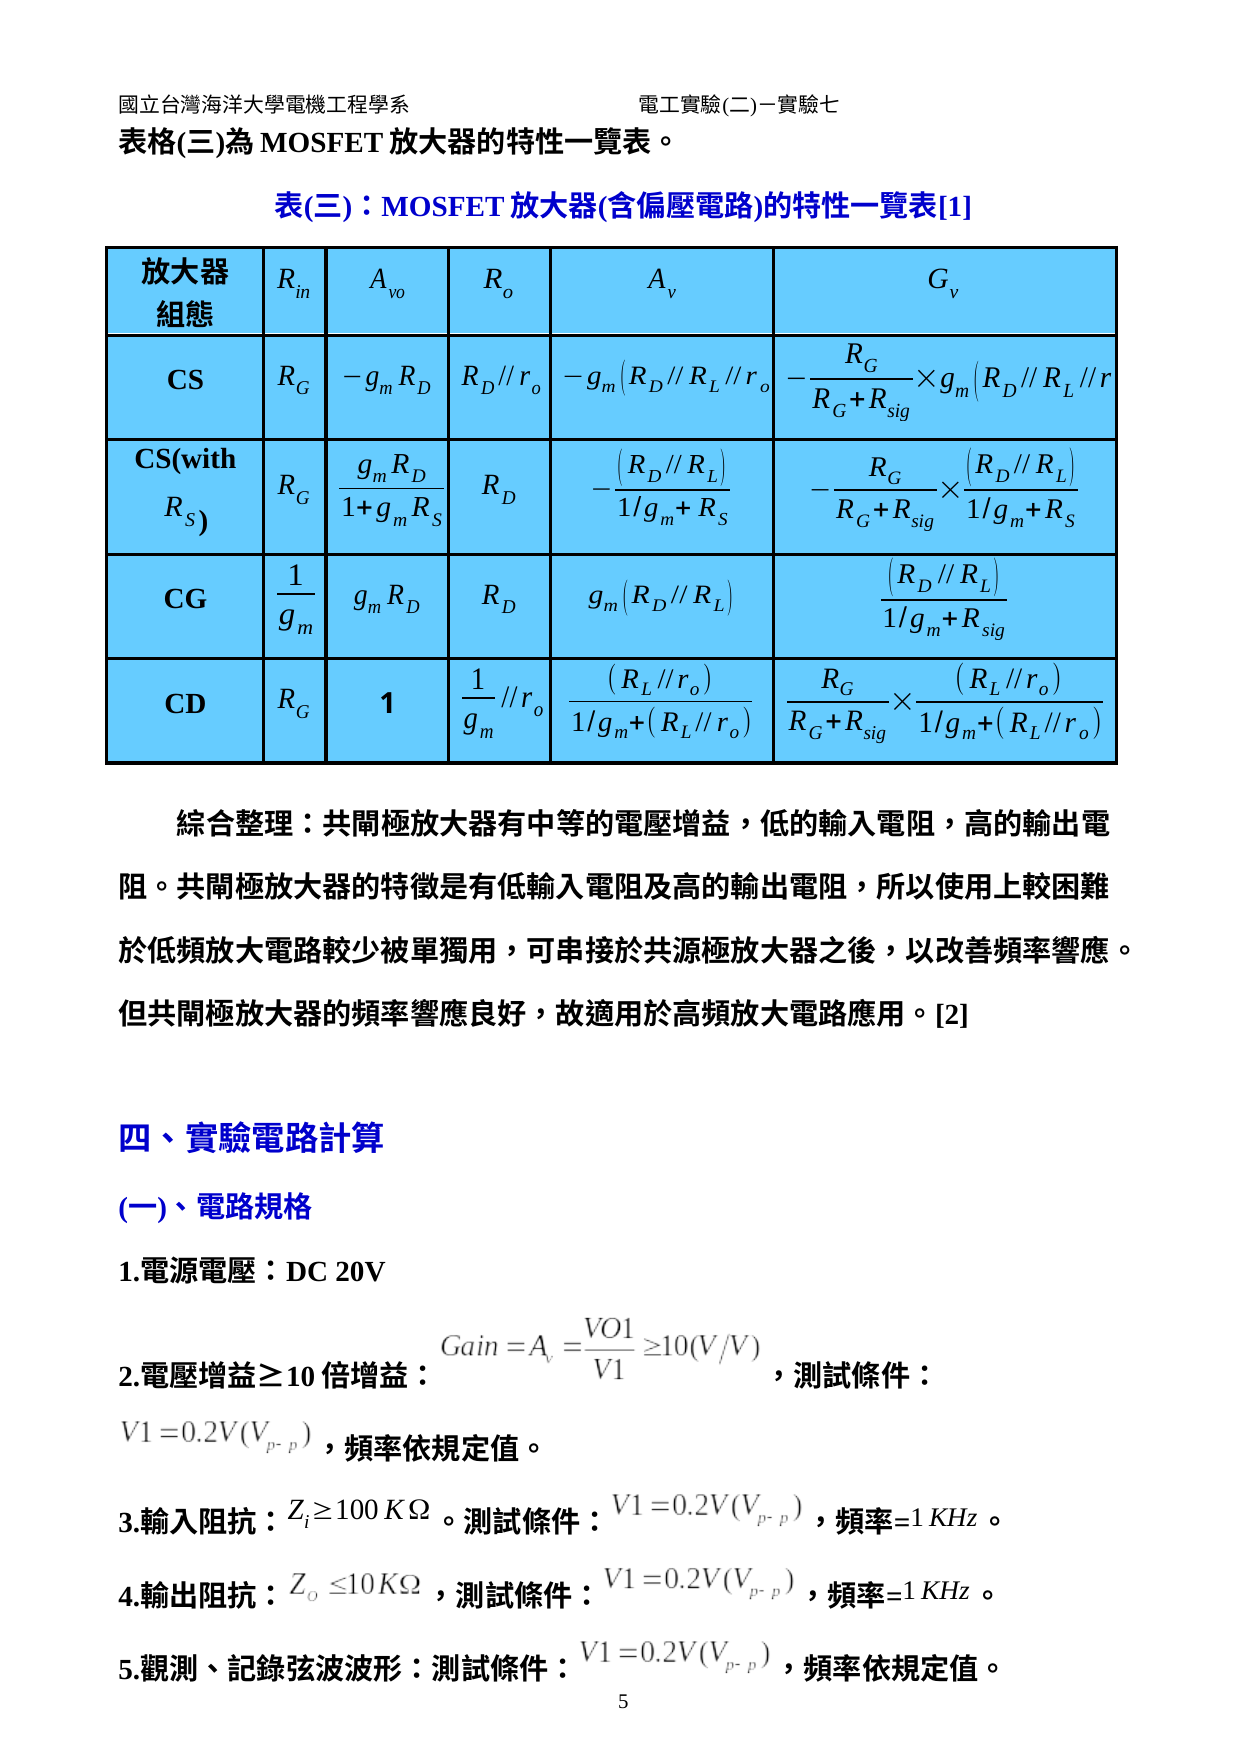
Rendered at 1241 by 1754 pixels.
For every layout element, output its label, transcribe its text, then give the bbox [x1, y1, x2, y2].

table_cell [775, 337, 1115, 438]
text 3.輸入阻抗：。測試條件：，頻率=。 [118, 1489, 1128, 1541]
table_header [265, 249, 324, 333]
text 表(三)：MOSFET放大器(含偏壓電路)的特性一覽表[1] [118, 182, 1128, 224]
table_cell CS [108, 337, 262, 438]
table_header [450, 249, 549, 333]
text 表格(三)為MOSFET放大器的特性一覽表。 [118, 119, 1128, 161]
table_cell [328, 441, 447, 553]
table_cell [450, 441, 549, 553]
text 1.電源電壓：DC 20V [118, 1247, 1128, 1290]
table_cell [265, 660, 324, 761]
table_cell [775, 660, 1115, 761]
table_cell CD [108, 660, 262, 761]
table_cell [265, 556, 324, 657]
text 綜合整理：共閘極放大器有中等的電壓增益，低的輸入電阻，高的輸出電阻。共閘極放大器的特徵是有低輸入電阻及高的輸出電阻，所以使用上較困難於低頻放大電路較少被單獨用，可串接於共源極放大器之後，以改善頻率響應。但共閘極放大器的頻率響應良好，故適用於高頻放大電路應用。[2] [118, 801, 1128, 1033]
text 2.電壓增益≥10倍增益：，測試條件：，頻率依規定值。 [118, 1311, 1128, 1468]
table_cell [450, 337, 549, 438]
table_cell CS(with) [108, 441, 262, 553]
text 四、實驗電路計算 [118, 1112, 1128, 1160]
table_cell [328, 556, 447, 657]
table_cell [552, 660, 772, 761]
table_cell [328, 337, 447, 438]
table_cell [450, 660, 549, 761]
text (一)、電路規格 [118, 1184, 1128, 1226]
table_cell 1 [328, 660, 447, 761]
table_header [775, 249, 1115, 333]
table_cell [775, 556, 1115, 657]
table_cell [265, 337, 324, 438]
text 5.觀測、記錄弦波波形：測試條件：，頻率依規定值。 [118, 1636, 1128, 1688]
table_cell [552, 337, 772, 438]
table_header [328, 249, 447, 333]
table_header [552, 249, 772, 333]
table_header 放大器 組態 [108, 249, 262, 333]
table_cell [552, 441, 772, 553]
table_cell [775, 441, 1115, 553]
table_cell [450, 556, 549, 657]
text 4.輸出阻抗：，測試條件：，頻率=。 [118, 1562, 1128, 1614]
table_cell [552, 556, 772, 657]
table_cell CG [108, 556, 262, 657]
